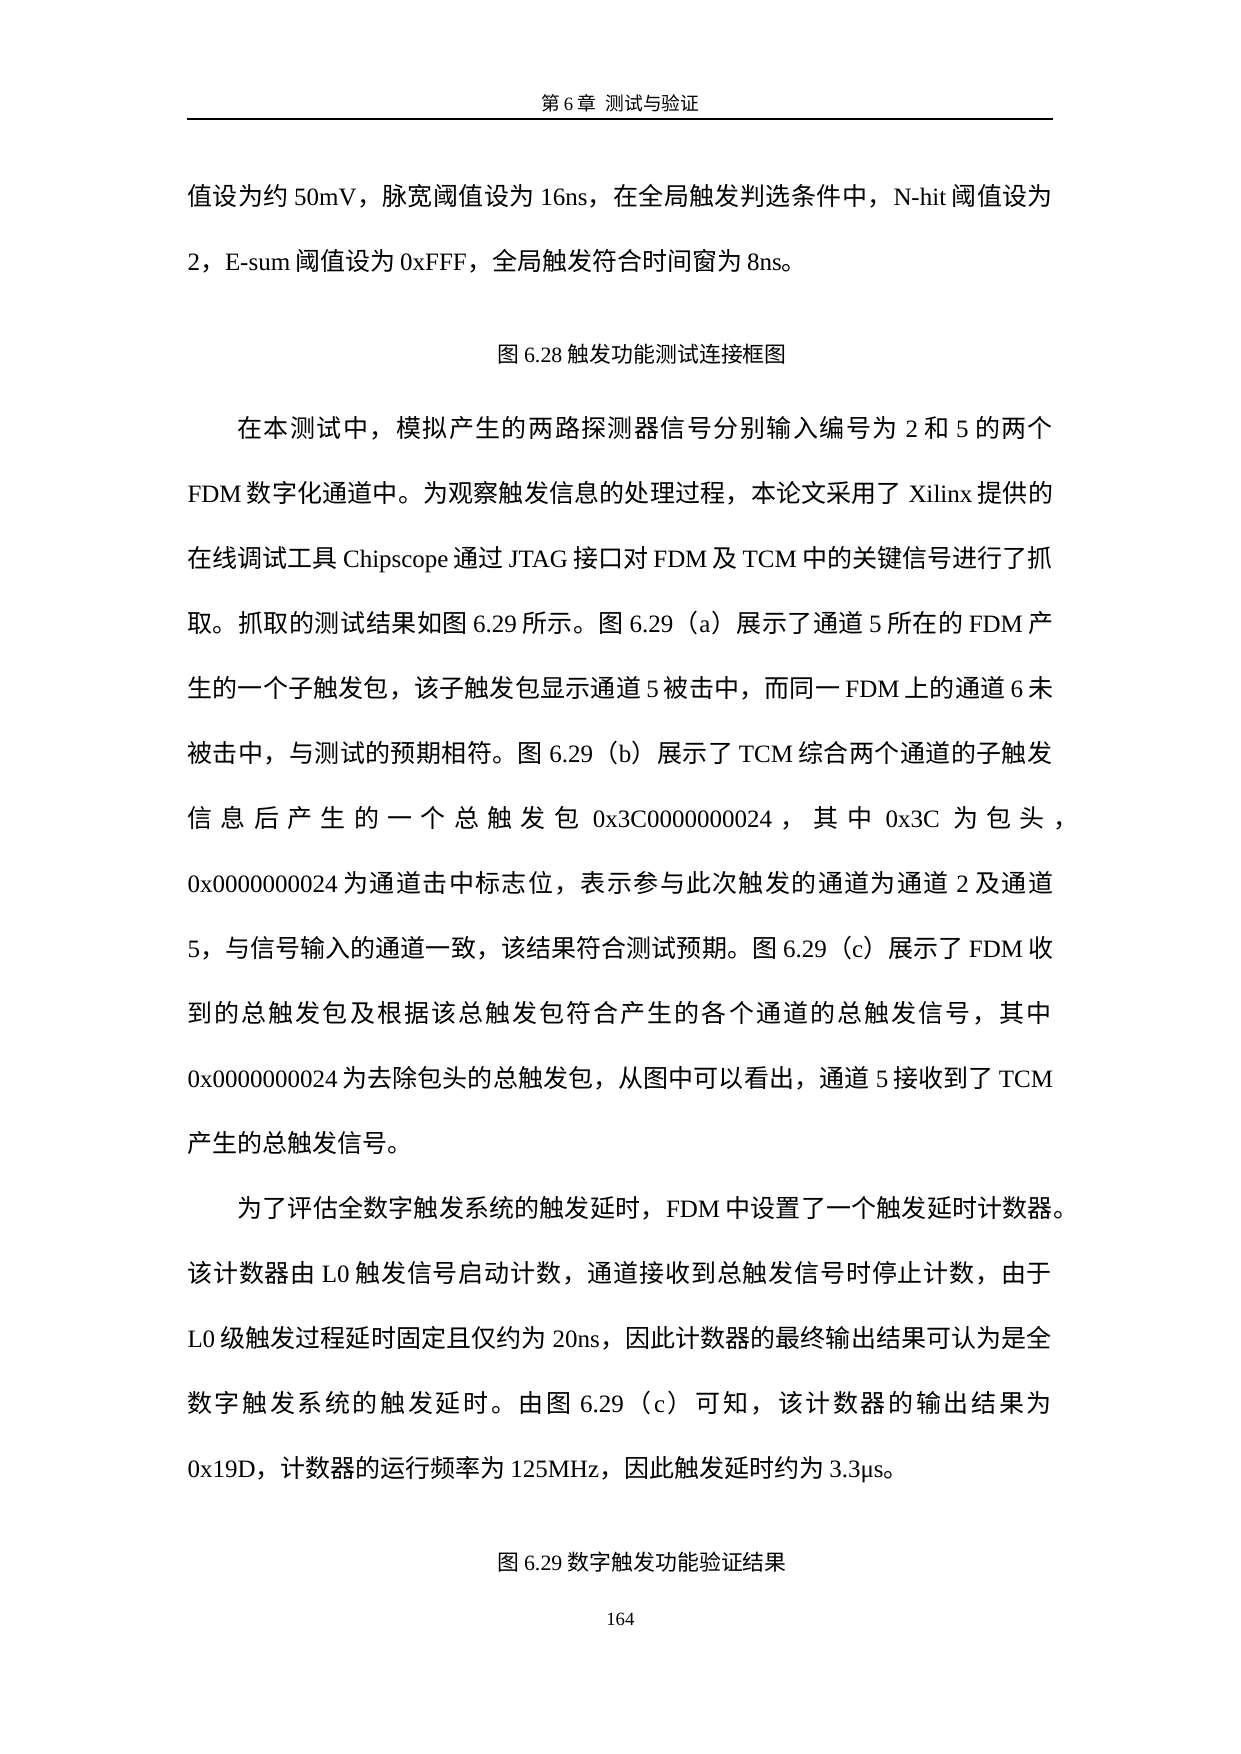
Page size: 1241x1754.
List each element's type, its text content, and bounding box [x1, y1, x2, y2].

text 在本测试中，模拟产生的两路探测器信号分别输入编号为2和5的两个FDM数字化通道中。为观察触发信息的处理过程，本论文采用了Xilinx提供的在线调试工具Chipscope通过JTAG接口对FDM及TCM中的关键信号进行了抓取。抓取的测试结果如图6.29所示。图6.29（a）展示了通道5所在的FDM产生的一个子触发包，该子触发包显示通道5被击中，而同一FDM上的通道6未被击中，与测试的预期相符。图6.29（b）展示了TCM综合两个通道的子触发信息后产生的一个总触发包0x3C0000000024，其中0x3C为包头，0x0000000024为通道击中标志位，表示参与此次触发的通道为通道2及通道5，与信号输入的通道一致，该结果符合测试预期。图6.29（c）展示了FDM收到的总触发包及根据该总触发包符合产生的各个通道的总触发信号，其中0x0000000024为去除包头的总触发包，从图中可以看出，通道5接收到了TCM产生的总触发信号。 [187, 394, 1053, 1174]
text 图6.29 数字触发功能验证结果 [187, 1544, 1053, 1577]
text 图6.28 触发功能测试连接框图 [187, 337, 1053, 369]
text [187, 162, 1053, 292]
text 为了评估全数字触发系统的触发延时，FDM中设置了一个触发延时计数器。该计数器由L0触发信号启动计数，通道接收到总触发信号时停止计数，由于L0级触发过程延时固定且仅约为20ns，因此计数器的最终输出结果可认为是全数字触发系统的触发延时。由图6.29（c）可知，该计数器的输出结果为0x19D，计数器的运行频率为125MHz，因此触发延时约为3.3μs。 [187, 1174, 1053, 1499]
